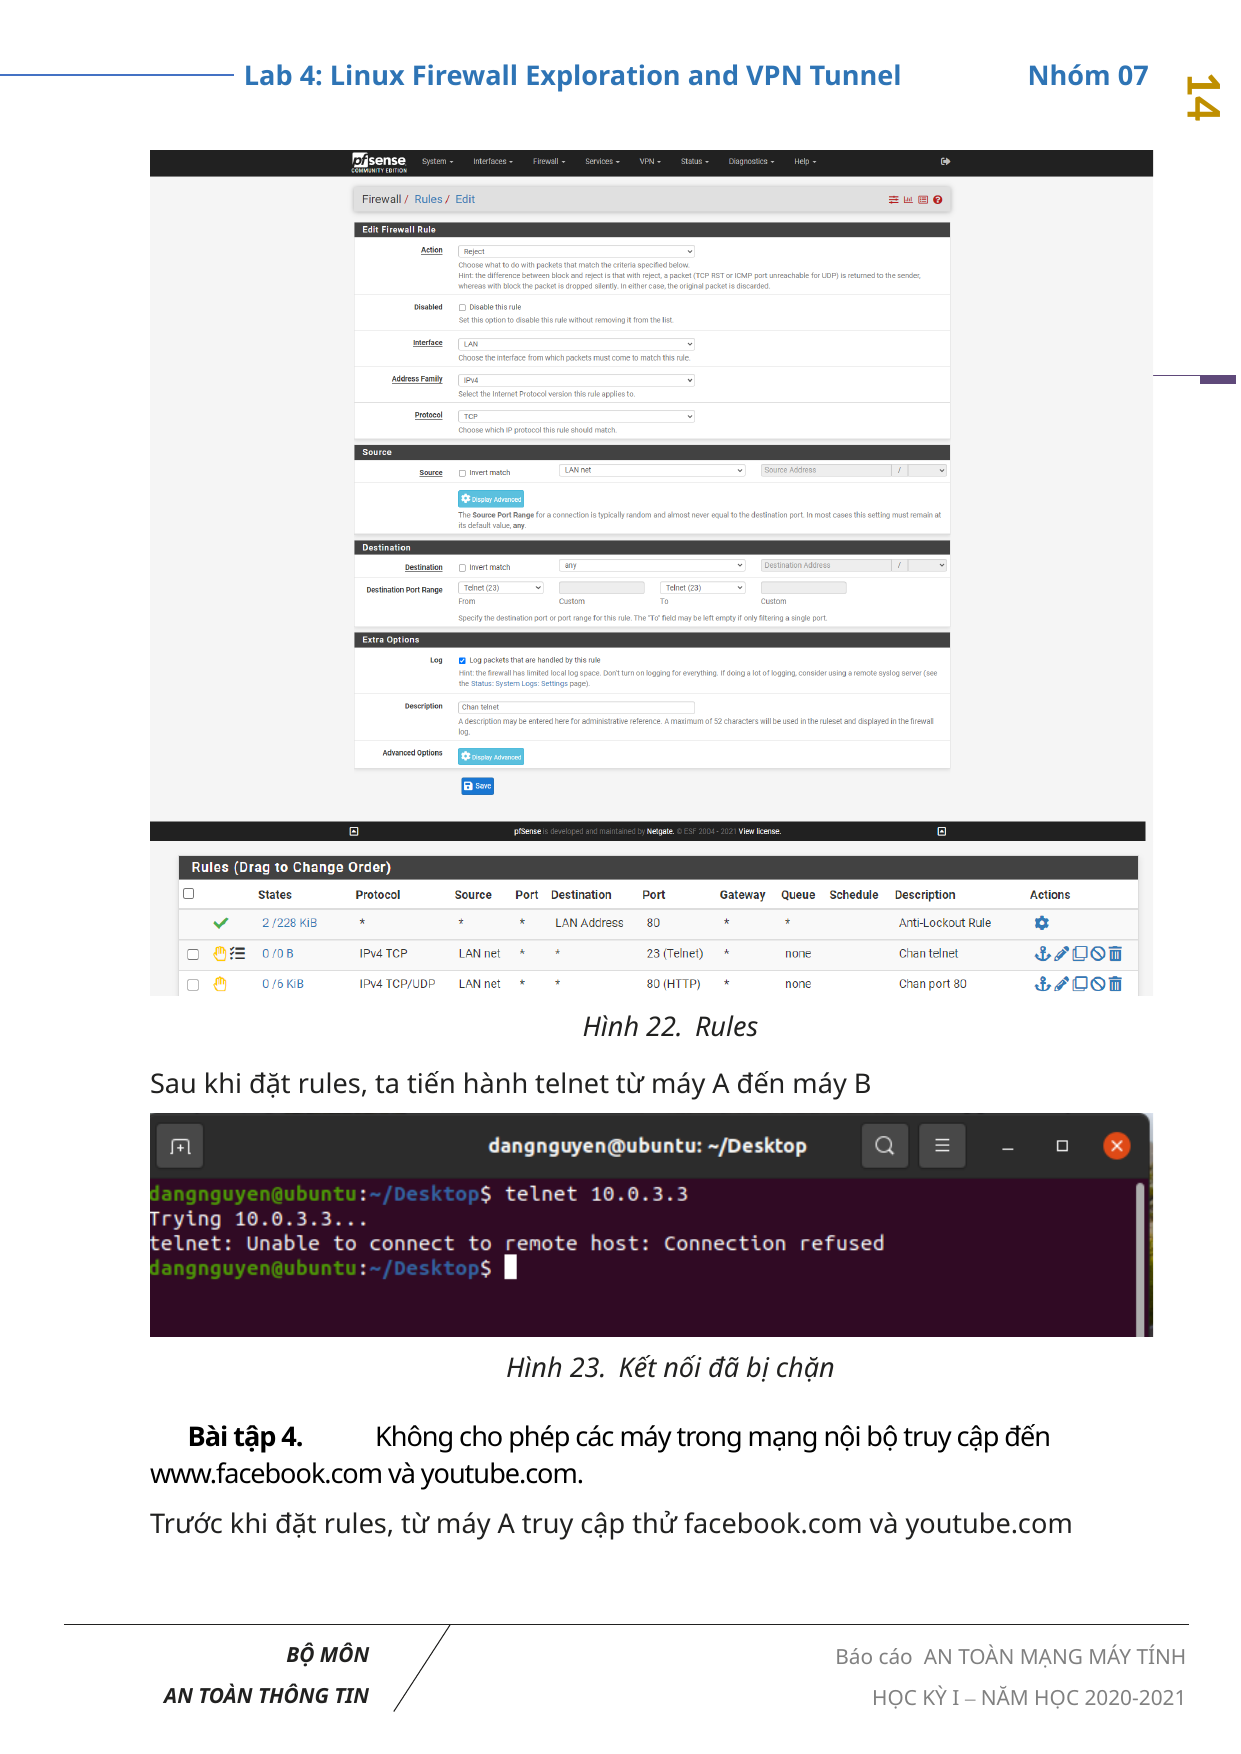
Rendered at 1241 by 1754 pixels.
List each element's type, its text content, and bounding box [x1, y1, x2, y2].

text Sau khi đặt rules, ta tiến hành telnet từ máy A đến máy B [150, 1064, 1153, 1101]
text Kết nối đã bị chặn [187, 1349, 1153, 1386]
text Trước khi đặt rules, từ máy A truy cập thử facebook.com và youtube.com [150, 1504, 1153, 1541]
title Không cho phép các máy trong mạng nội bộ truy cập đến www.facebook.com và youtube.com. [150, 1418, 1153, 1492]
picture [150, 150, 1154, 996]
picture [150, 1113, 1154, 1337]
text Rules [187, 1008, 1153, 1045]
